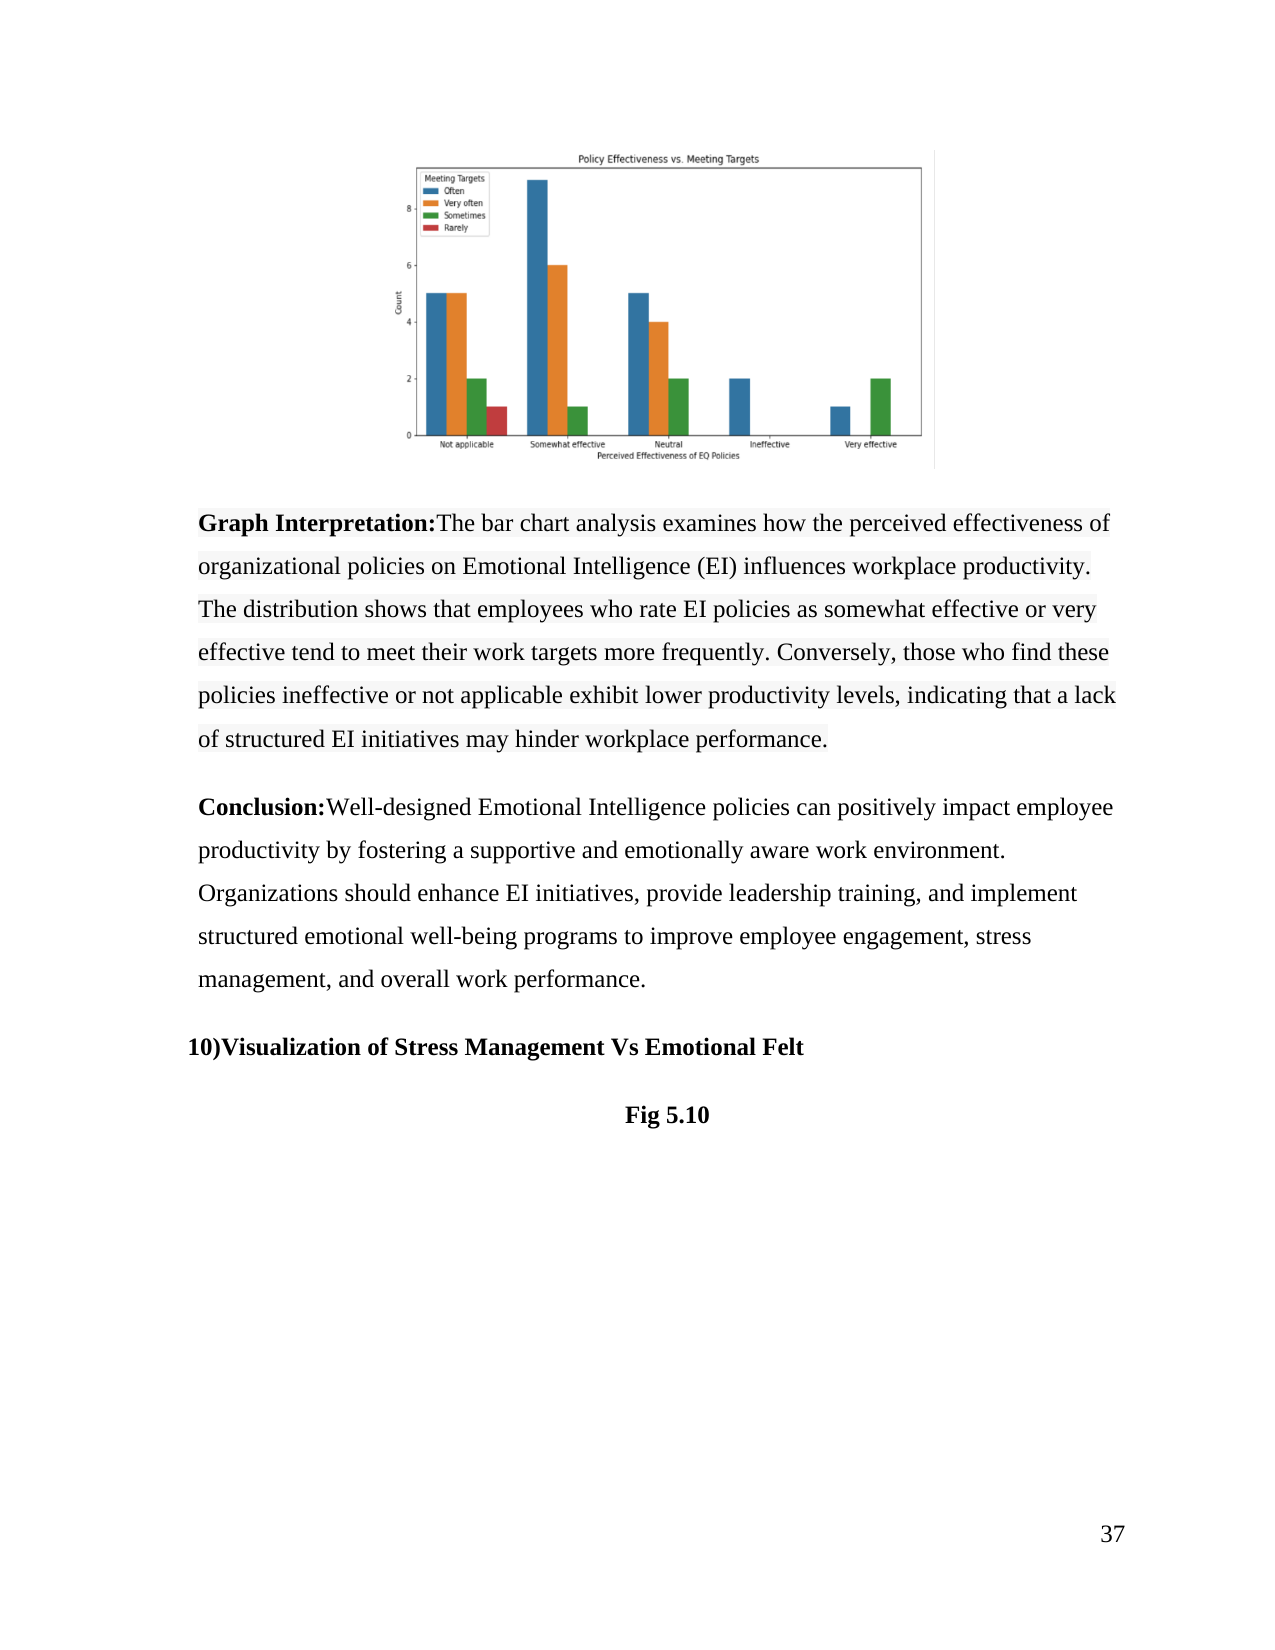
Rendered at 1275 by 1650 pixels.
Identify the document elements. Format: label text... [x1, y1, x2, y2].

text Conclusion:Well-designed Emotional Intelligence policies can positively impact employee productivity by fostering a supportive and emotionally aware work environment. Organizations should enhance EI initiatives, provide leadership training, and implement structured emotional well-being programs to improve employee engagement, stress management, and overall work performance. [198, 792, 1125, 993]
text Fig 5.10 [187, 1101, 1125, 1129]
subtitle 10)Visualization of Stress Management Vs Emotional Felt [187, 1032, 1125, 1061]
text Graph Interpretation:The bar chart analysis examines how the perceived effectiveness of organizational policies on Emotional Intelligence (EI) influences workplace productivity. The distribution shows that employees who rate EI policies as somewhat effective or very effective tend to meet their work targets more frequently. Conversely, those who find these policies ineffective or not applicable exhibit lower productivity levels, indicating that a lack of structured EI initiatives may hinder workplace performance. [198, 508, 1125, 752]
picture [388, 150, 935, 469]
